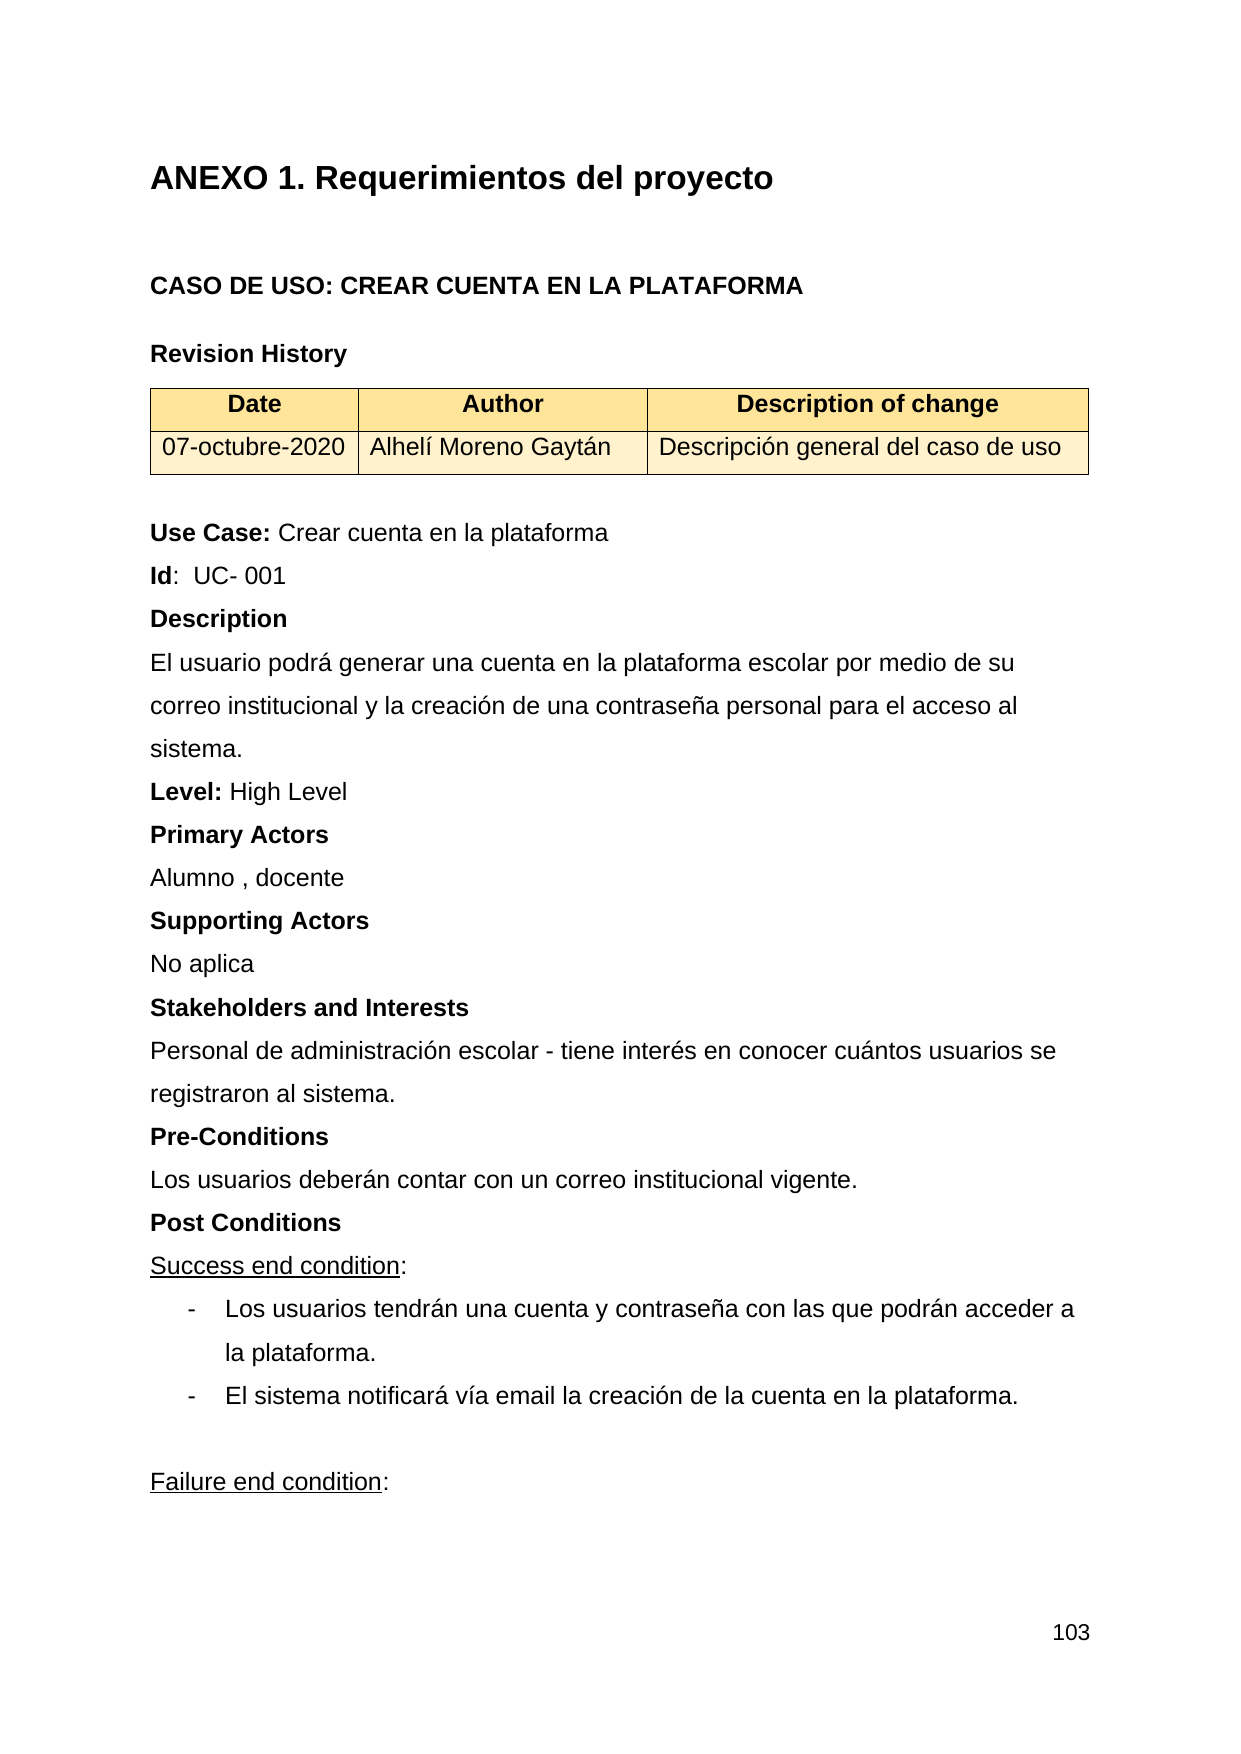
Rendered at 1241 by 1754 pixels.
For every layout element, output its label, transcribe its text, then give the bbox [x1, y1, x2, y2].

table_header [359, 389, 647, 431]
text El usuario podrá generar una cuenta en la plataforma escolar por medio de su correo institucional y la creación de una contraseña personal para el acceso al sistema. [150, 647, 1090, 762]
text Success end condition: [150, 1251, 1090, 1280]
text Id: UC- 001 [150, 561, 1090, 590]
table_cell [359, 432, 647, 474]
text Alumno , docente [150, 863, 1090, 892]
text Failure end condition: [150, 1467, 1090, 1496]
text Level: High Level [150, 777, 1090, 806]
text No aplica [150, 949, 1090, 978]
text Use Case: Crear cuenta en la plataforma [150, 518, 1090, 547]
text Pre-Conditions [150, 1122, 1090, 1151]
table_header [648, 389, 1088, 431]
list Los usuarios tendrán una cuenta y contraseña con las que podrán acceder a la plataforma. [187, 1294, 1090, 1366]
text Los usuarios deberán contar con un correo institucional vigente. [150, 1165, 1090, 1194]
text Description [150, 604, 1090, 633]
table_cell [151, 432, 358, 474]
text Personal de administración escolar - tiene interés en conocer cuántos usuarios se registraron al sistema. [150, 1036, 1090, 1107]
list El sistema notificará vía email la creación de la cuenta en la plataforma. [187, 1381, 1090, 1409]
text Revision History [150, 339, 1090, 367]
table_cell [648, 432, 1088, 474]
text Primary Actors [150, 820, 1090, 849]
text Post Conditions [150, 1208, 1090, 1237]
text CASO DE USO: CREAR CUENTA EN LA PLATAFORMA [150, 271, 1090, 299]
text Supporting Actors [150, 906, 1090, 935]
text Stakeholders and Interests [150, 992, 1090, 1021]
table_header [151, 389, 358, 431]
subtitle ANEXO 1. Requerimientos del proyecto [150, 158, 1090, 196]
